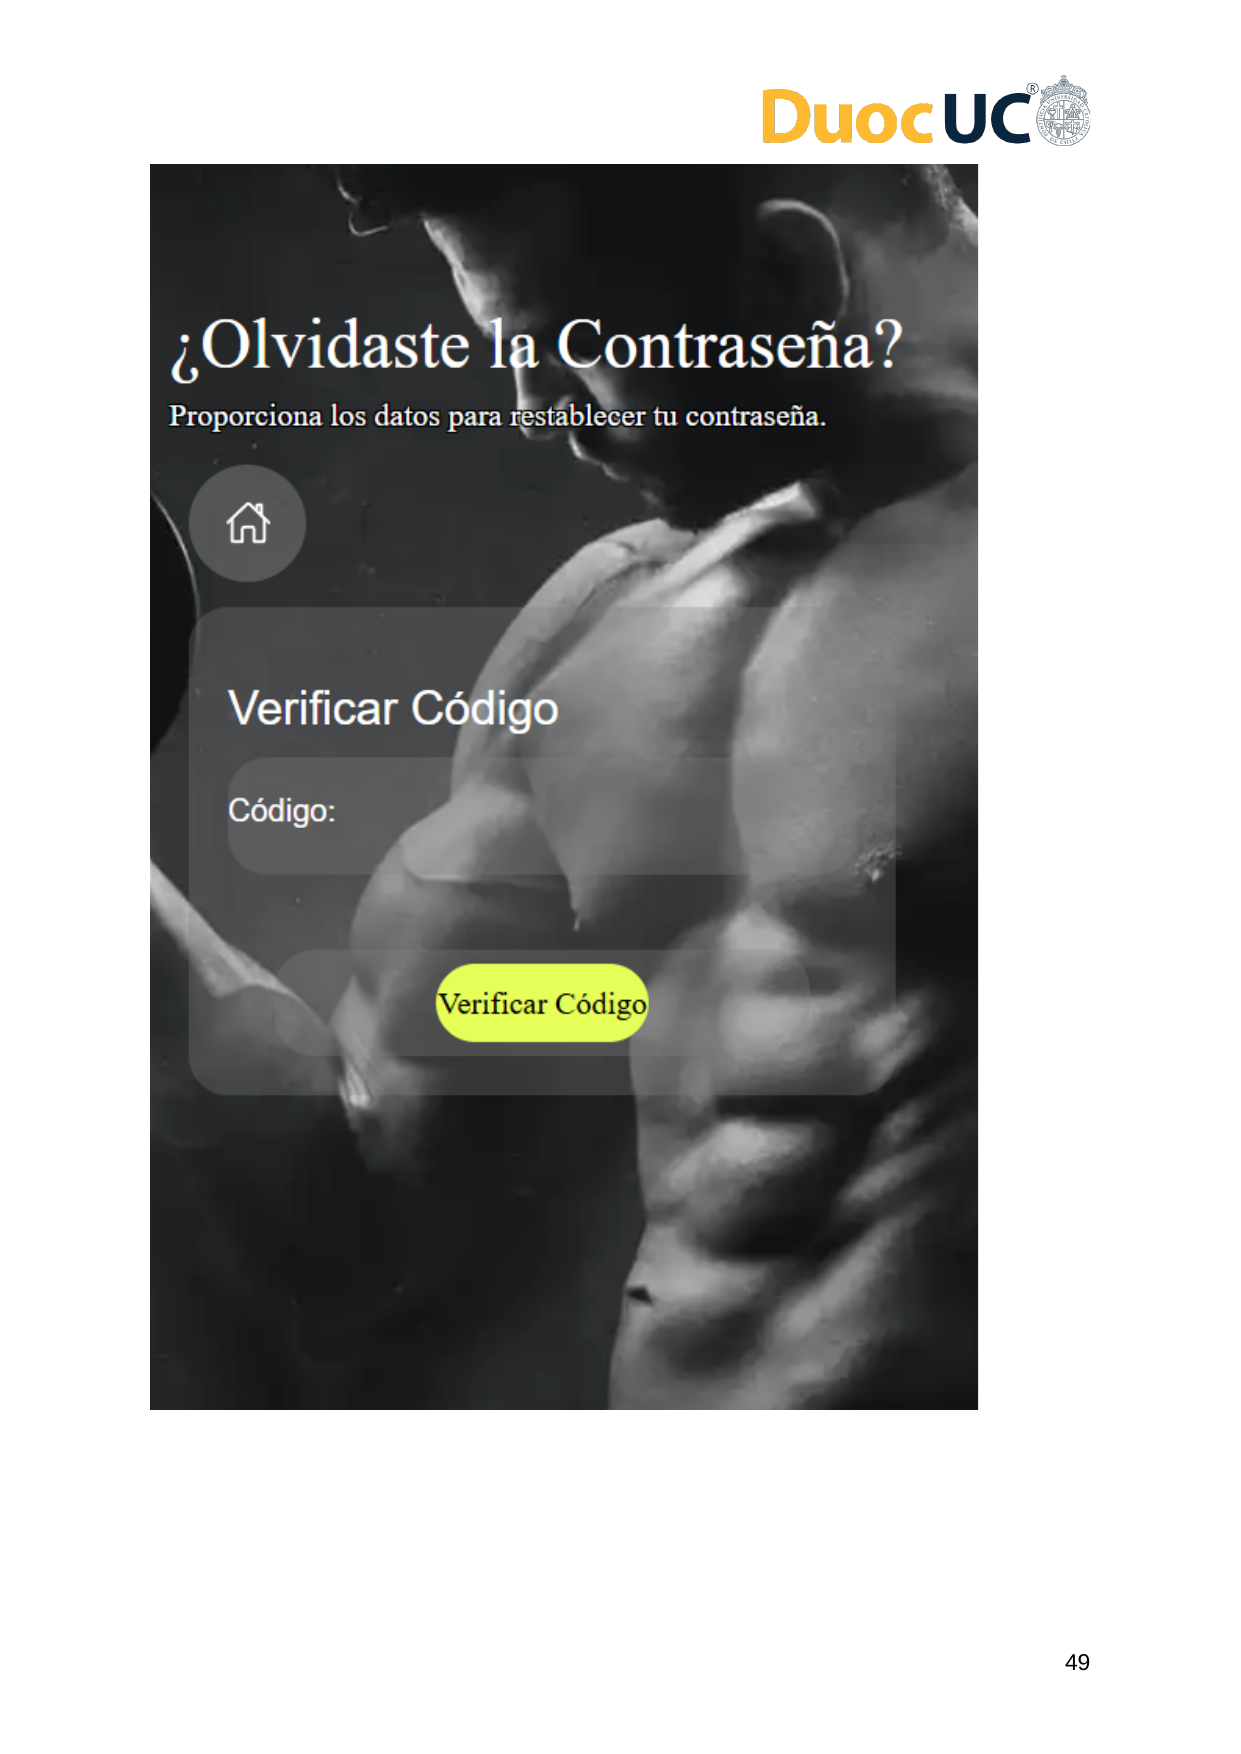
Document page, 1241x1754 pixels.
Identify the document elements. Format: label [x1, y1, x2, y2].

picture [762, 75, 1091, 146]
picture [150, 164, 979, 1410]
